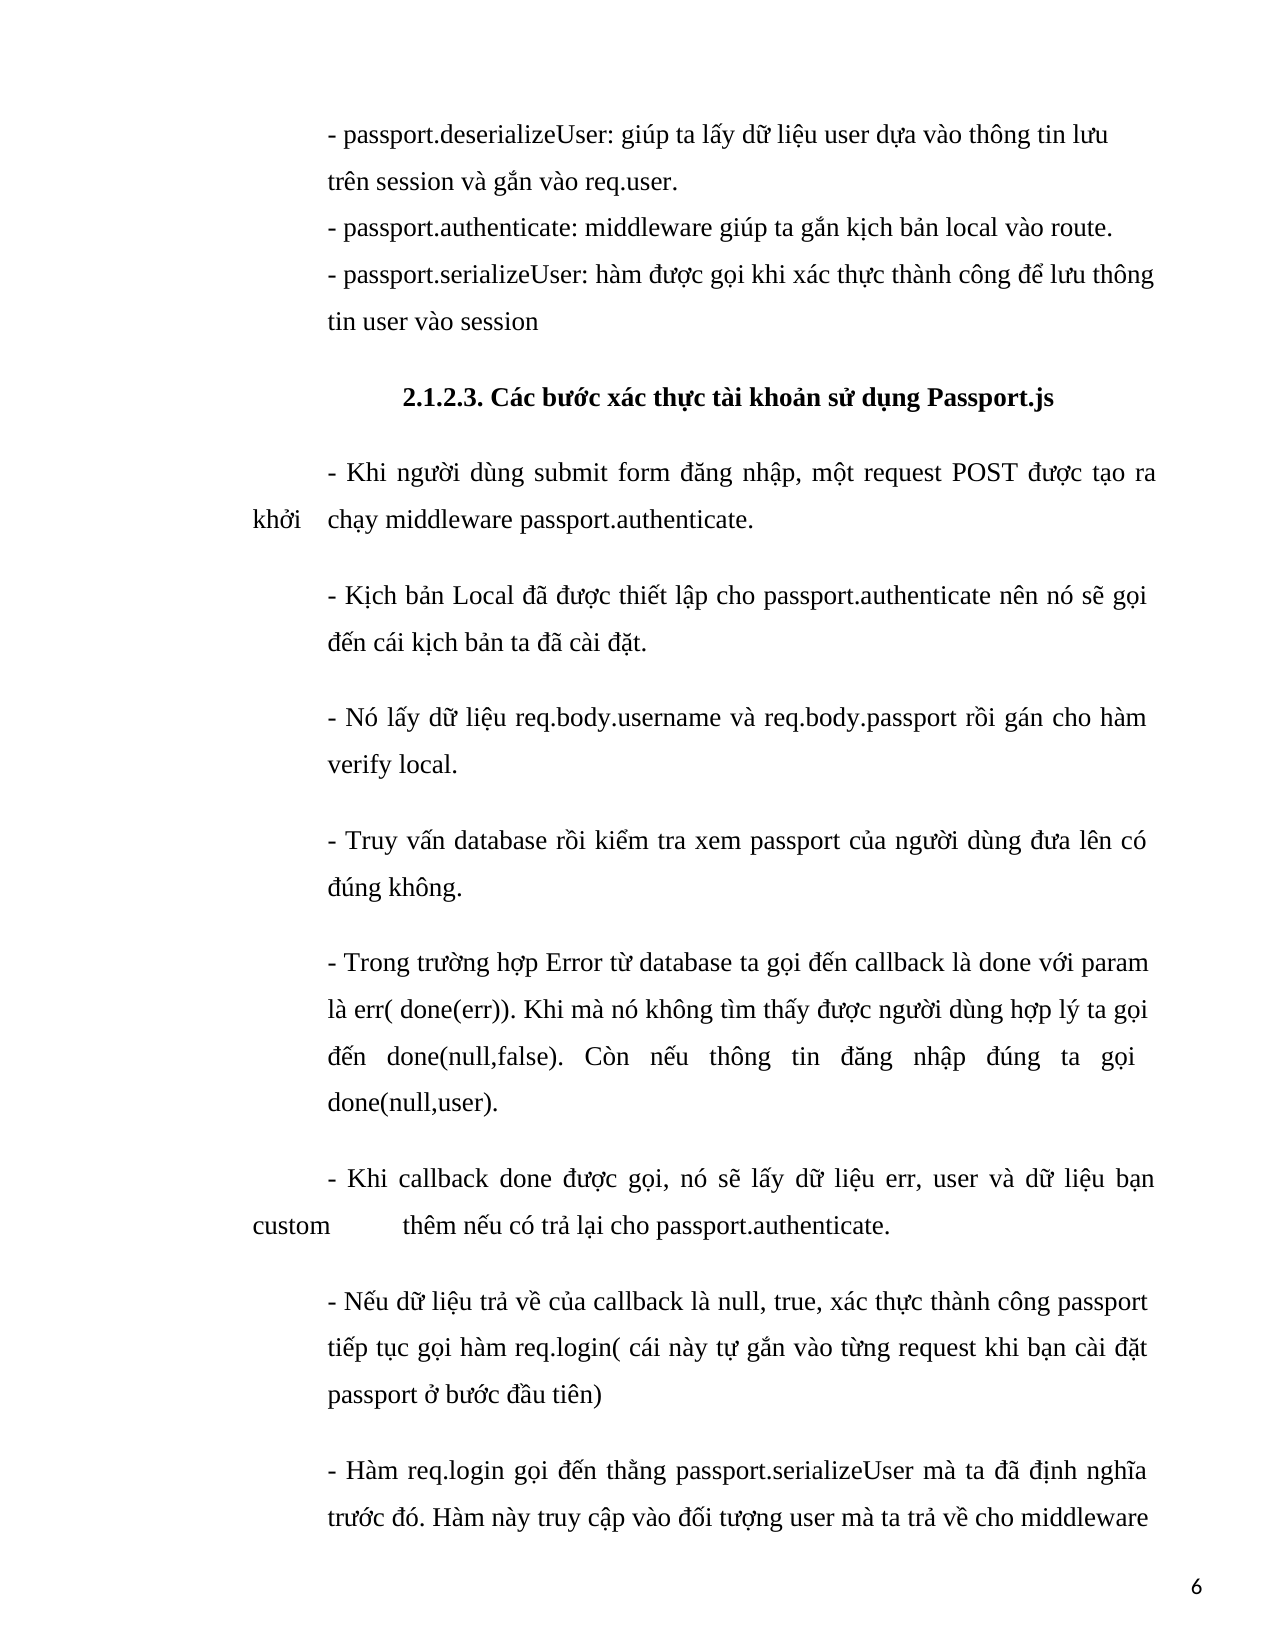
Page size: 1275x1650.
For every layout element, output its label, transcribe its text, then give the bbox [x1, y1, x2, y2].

text - Kịch bản Local đã được thiết lập cho passport.authenticate nên nó sẽ gọi đến cái kịch bản ta đã cài đặt. [252, 579, 1157, 657]
text - Nó lấy dữ liệu req.body.username và req.body.passport rồi gán cho hàm verify local. [252, 701, 1157, 779]
text - Nếu dữ liệu trả về của callback là null, true, xác thực thành công passport tiếp tục gọi hàm req.login( cái này tự gắn vào từng request khi bạn cài đặt passport ở bước đầu tiên) [252, 1285, 1157, 1409]
text - Truy vấn database rồi kiểm tra xem passport của người dùng đưa lên có đúng không. [252, 824, 1157, 902]
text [252, 118, 1157, 336]
text - Trong trường hợp Error từ database ta gọi đến callback là done với param là err( done(err)). Khi mà nó không tìm thấy được người dùng hợp lý ta gọi đến done(null,false). Còn nếu thông tin đăng nhập đúng ta gọi done(null,user). [252, 946, 1157, 1118]
text 2.1.2.3. Các bước xác thực tài khoản sử dụng Passport.js [252, 381, 1157, 412]
text - Khi callback done được gọi, nó sẽ lấy dữ liệu err, user và dữ liệu bạn custom thêm nếu có trả lại cho passport.authenticate. [252, 1162, 1157, 1240]
text - Khi người dùng submit form đăng nhập, một request POST được tạo ra khởi chạy middleware passport.authenticate. [252, 456, 1157, 534]
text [252, 1454, 1157, 1532]
